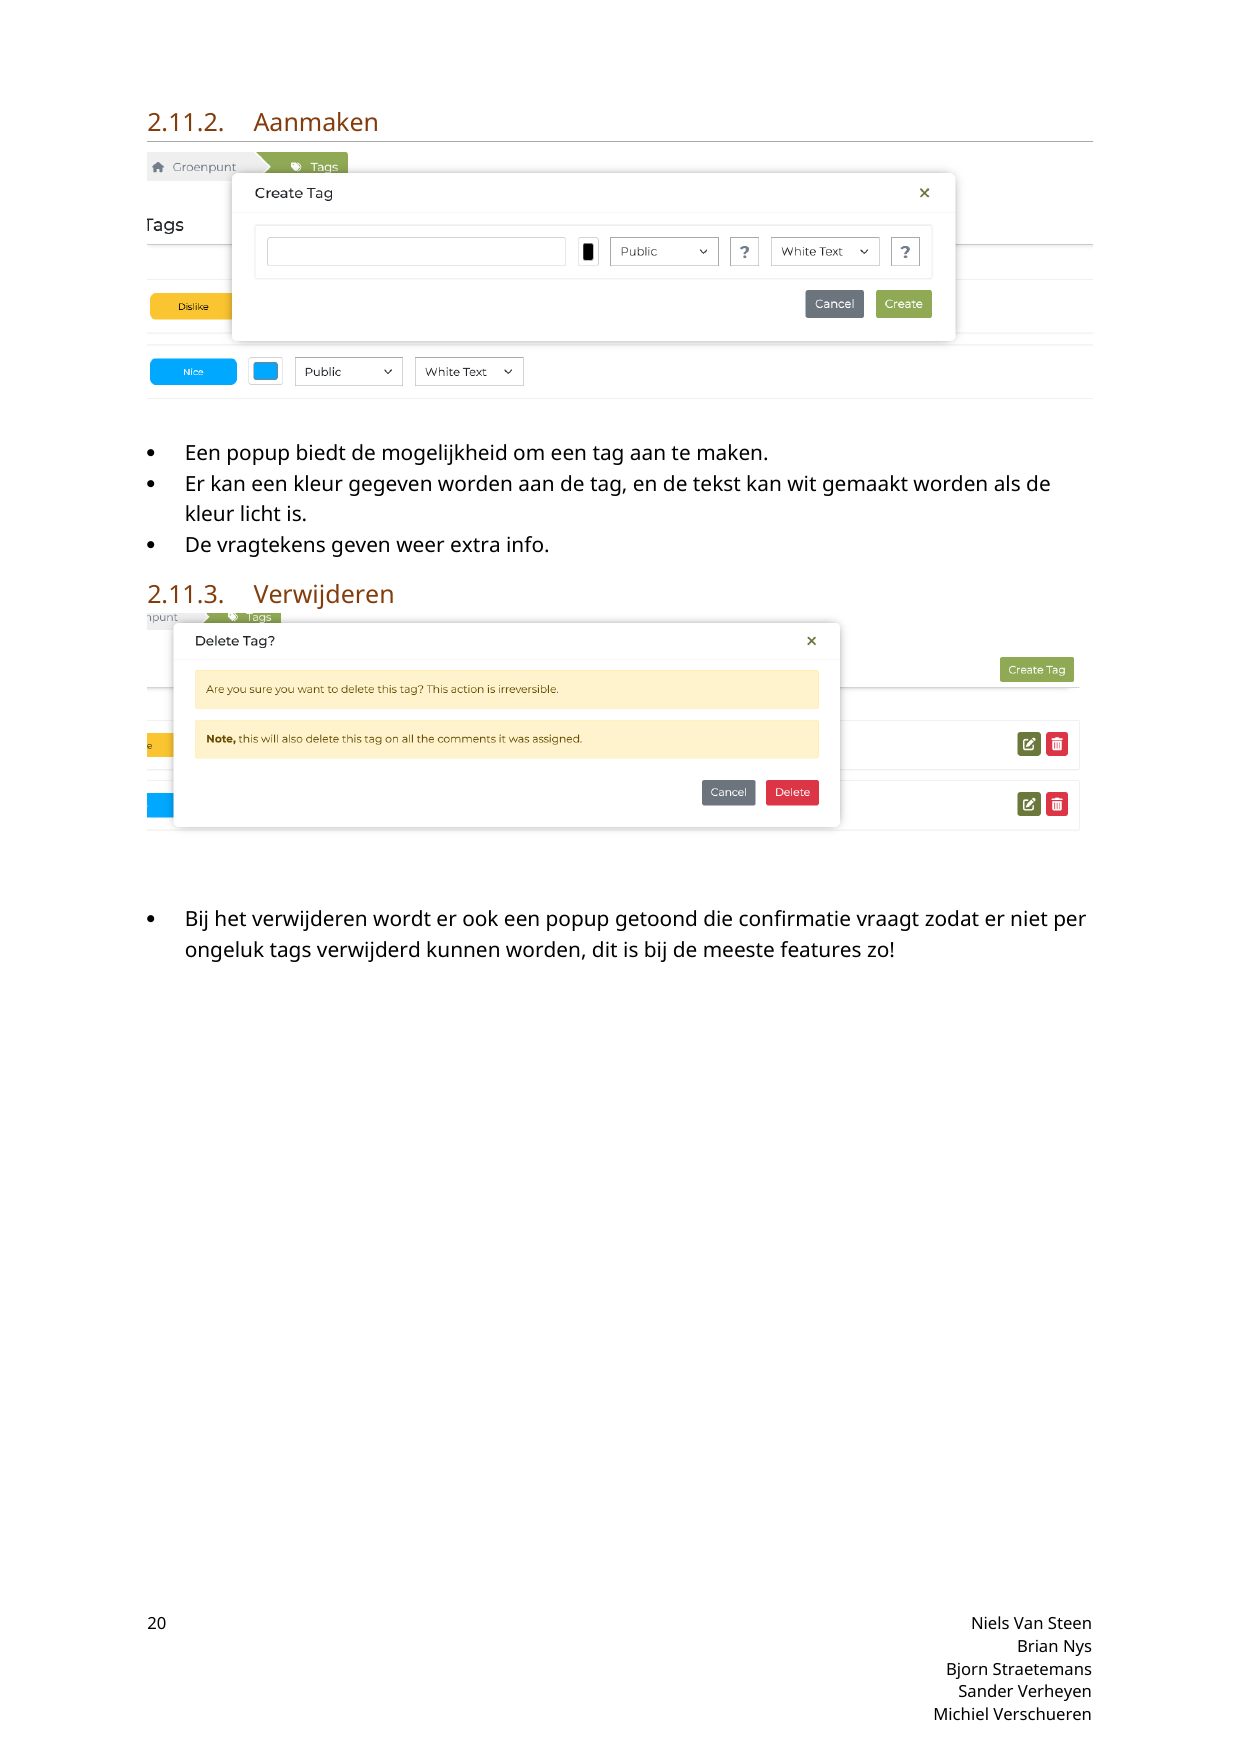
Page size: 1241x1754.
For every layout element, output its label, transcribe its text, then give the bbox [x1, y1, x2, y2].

subtitle Aanmaken [147, 105, 1093, 139]
list Er kan een kleur gegeven worden aan de tag, en de tekst kan wit gemaakt worden als de kleur licht is. [147, 469, 1093, 528]
list De vragtekens geven weer extra info. [147, 530, 1093, 558]
picture [147, 613, 1094, 886]
list Een popup biedt de mogelijkheid om een tag aan te maken. [147, 438, 1093, 466]
subtitle Verwijderen [147, 577, 1093, 611]
list Bij het verwijderen wordt er ook een popup getoond die confirmatie vraagt zodat er niet per ongeluk tags verwijderd kunnen worden, dit is bij de meeste features zo! [147, 904, 1093, 963]
picture [147, 141, 1094, 420]
